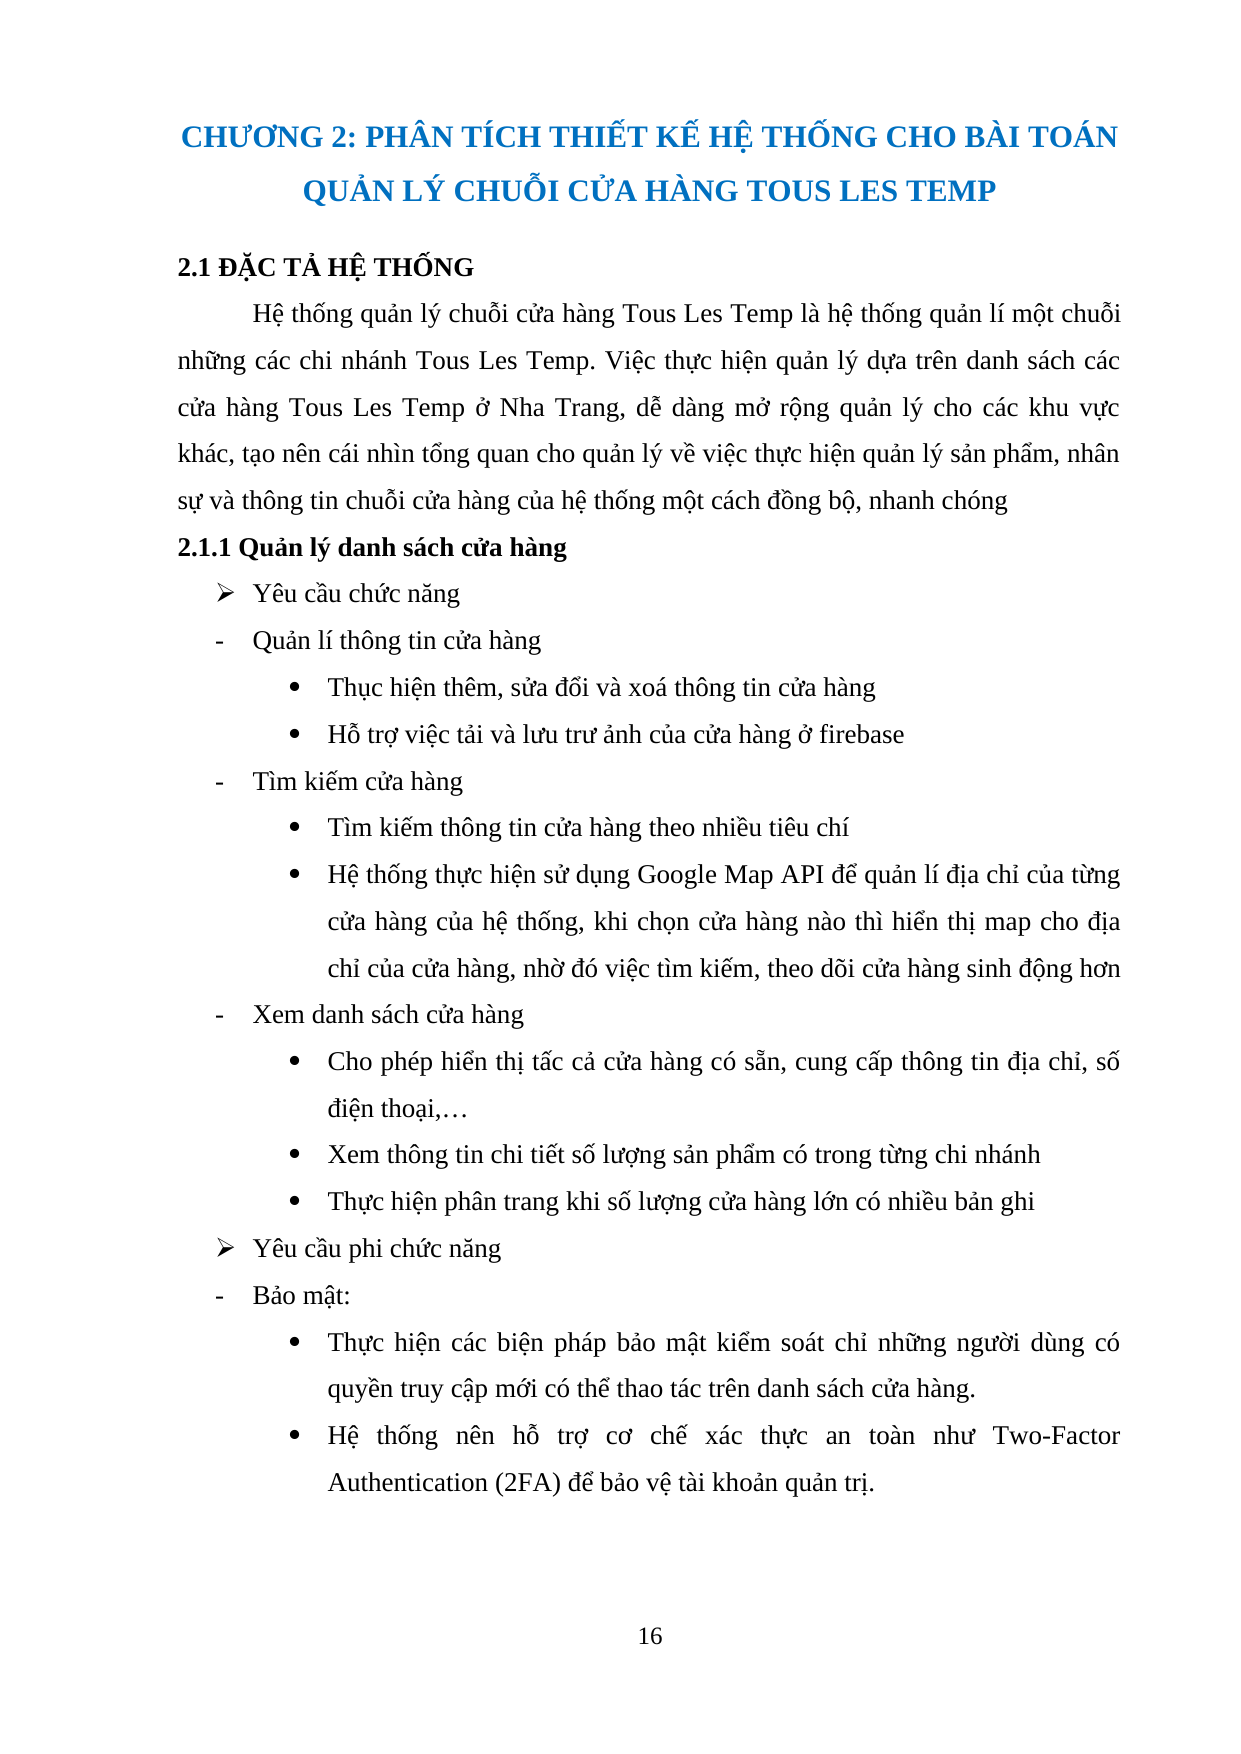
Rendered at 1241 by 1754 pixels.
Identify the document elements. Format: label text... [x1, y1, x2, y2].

list Yêu cầu chức năng [215, 577, 1140, 609]
list Yêu cầu phi chức năng [215, 1232, 1140, 1263]
list Thực hiện phân trang khi số lượng cửa hàng lớn có nhiều bản ghi [290, 1185, 1122, 1217]
list Xem thông tin chi tiết số lượng sản phẩm có trong từng chi nhánh [290, 1138, 1122, 1170]
list Hỗ trợ việc tải và lưu trư ảnh của cửa hàng ở firebase [290, 718, 1140, 749]
text CHƯƠNG 2: PHÂN TÍCH THIẾT KẾ HỆ THỐNG CHO BÀI TOÁN QUẢN LÝ CHUỖI CỬA HÀNG tOUS LES TEMP [177, 118, 1122, 208]
list Xem danh sách cửa hàng [215, 998, 1140, 1029]
list Tìm kiếm thông tin cửa hàng theo nhiều tiêu chí [290, 811, 1122, 843]
list Cho phép hiển thị tấc cả cửa hàng có sẵn, cung cấp thông tin địa chỉ, số điện thoại,… [290, 1045, 1122, 1123]
list Quản lí thông tin cửa hàng [215, 624, 1140, 656]
list Thực hiện các biện pháp bảo mật kiểm soát chỉ những người dùng có quyền truy cập mới có thể thao tác trên danh sách cửa hàng. [290, 1326, 1122, 1404]
list Thục hiện thêm, sửa đổi và xoá thông tin cửa hàng [290, 671, 1122, 702]
text 2.1.1 Quản lý danh sách cửa hàng [177, 531, 1122, 562]
list Hệ thống thực hiện sử dụng Google Map API để quản lí địa chỉ của từng cửa hàng của hệ thống, khi chọn cửa hàng nào thì hiển thị map cho địa chỉ của cửa hàng, nhờ đó việc tìm kiếm, theo dõi cửa hàng sinh động hơn [290, 858, 1122, 983]
list Tìm kiếm cửa hàng [215, 765, 1140, 796]
text 2.1 Đặc tả hệ thống [177, 251, 1169, 282]
list Bảo mật: [215, 1279, 1122, 1310]
text Hệ thống quản lý chuỗi cửa hàng Tous Les Temp là hệ thống quản lí một chuỗi những các chi nhánh Tous Les Temp. Việc thực hiện quản lý dựa trên danh sách các cửa hàng Tous Les Temp ở Nha Trang, dễ dàng mở rộng quản lý cho các khu vực khác, tạo nên cái nhìn tổng quan cho quản lý về việc thực hiện quản lý sản phẩm, nhân sự và thông tin chuỗi cửa hàng của hệ thống một cách đồng bộ, nhanh chóng [177, 297, 1122, 515]
list Hệ thống nên hỗ trợ cơ chế xác thực an toàn như Two-Factor Authentication (2FA) để bảo vệ tài khoản quản trị. [290, 1419, 1122, 1497]
